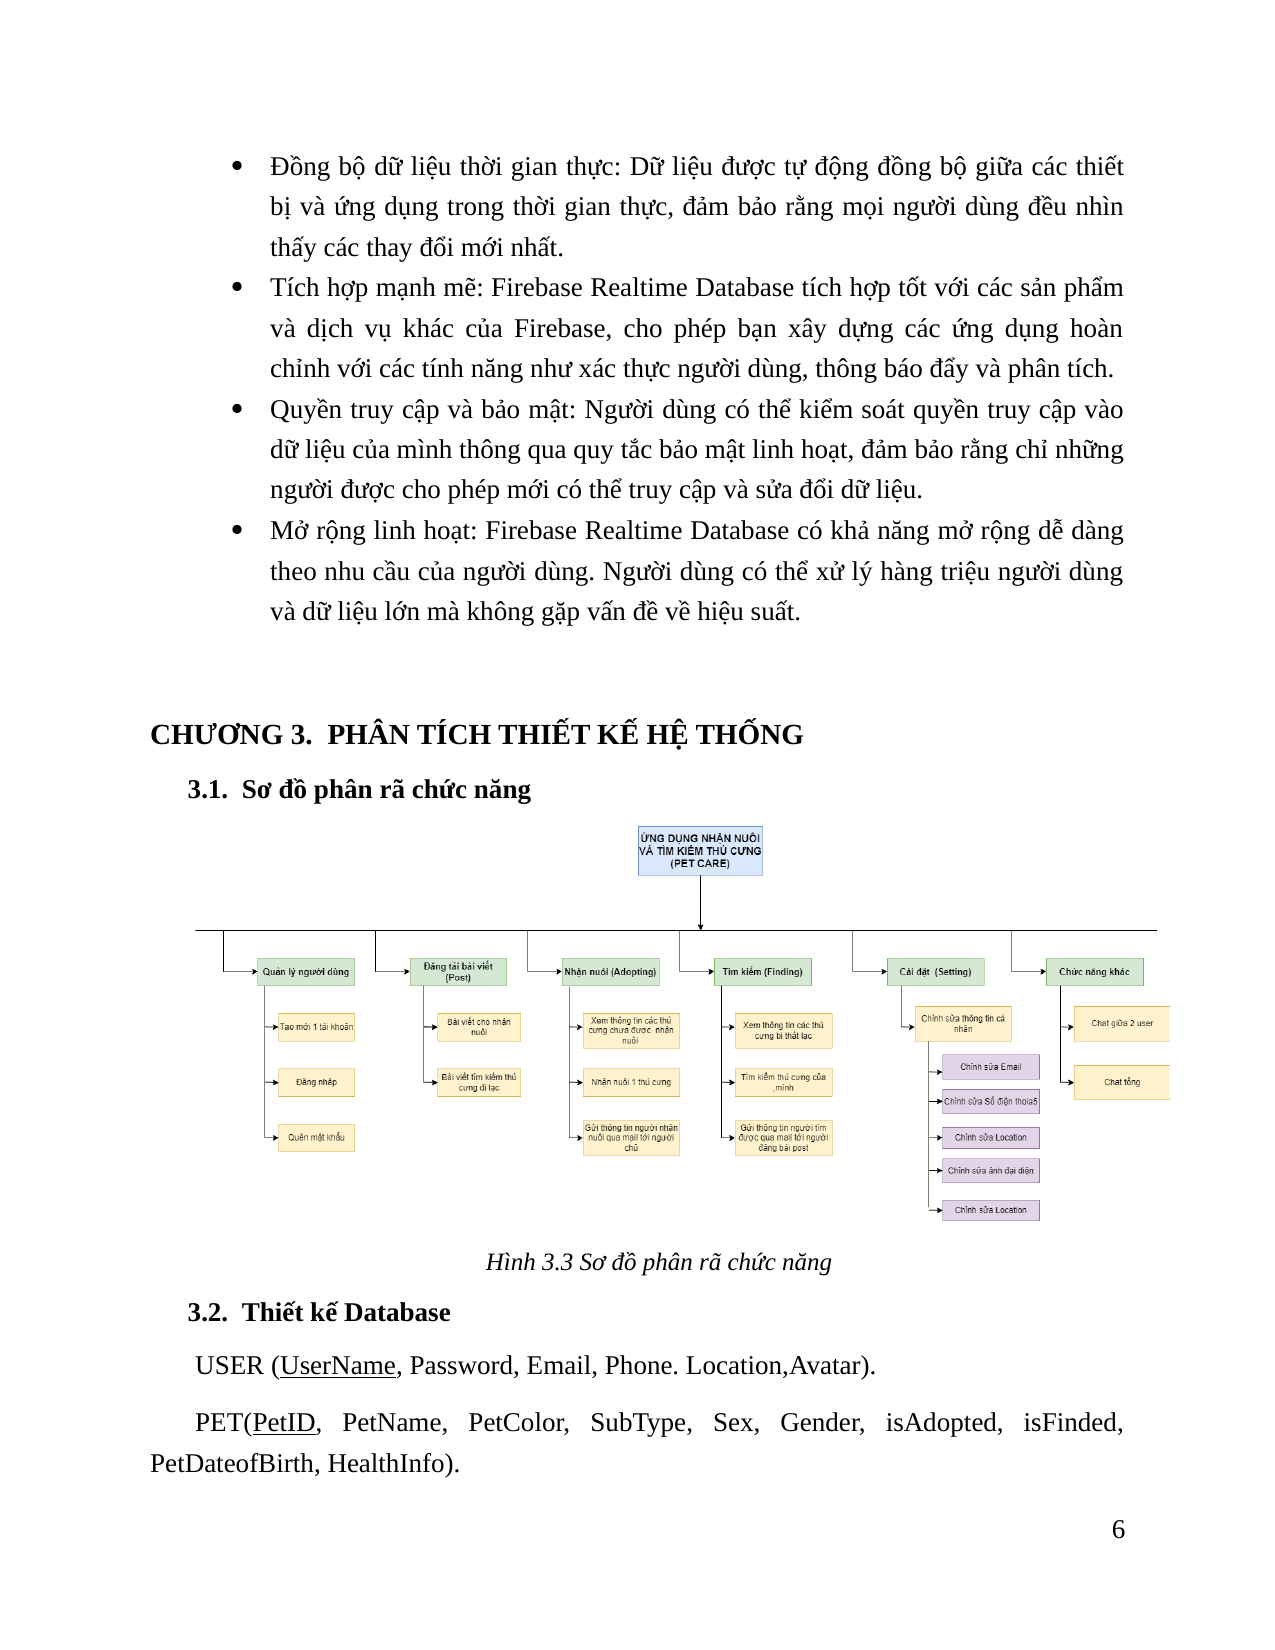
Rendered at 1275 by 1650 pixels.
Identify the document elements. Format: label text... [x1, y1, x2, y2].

text USER (UserName, Password, Email, Phone. Location,Avatar). [150, 1349, 1125, 1381]
list Mở rộng linh hoạt: Firebase Realtime Database có khả năng mở rộng dễ dàng theo nhu cầu của người dùng. Người dùng có thể xử lý hàng triệu người dùng và dữ liệu lớn mà không gặp vấn đề về hiệu suất. [232, 514, 1125, 626]
subtitle Thiết kế Database [187, 1297, 1125, 1328]
picture [195, 826, 1170, 1221]
subtitle PHÂN TÍCH THIẾT KẾ HỆ THỐNG [150, 717, 1125, 751]
list Đồng bộ dữ liệu thời gian thực: Dữ liệu được tự động đồng bộ giữa các thiết bị và ứng dụng trong thời gian thực, đảm bảo rằng mọi người dùng đều nhìn thấy các thay đổi mới nhất. [232, 150, 1125, 262]
subtitle Sơ đồ phân rã chức năng [187, 773, 1125, 805]
text PET(PetID, PetName, PetColor, SubType, Sex, Gender, isAdopted, isFinded, PetDateofBirth, HealthInfo). [150, 1407, 1125, 1478]
list Quyền truy cập và bảo mật: Người dùng có thể kiểm soát quyền truy cập vào dữ liệu của mình thông qua quy tắc bảo mật linh hoạt, đảm bảo rằng chỉ những người được cho phép mới có thể truy cập và sửa đổi dữ liệu. [232, 393, 1125, 505]
list Tích hợp mạnh mẽ: Firebase Realtime Database tích hợp tốt với các sản phẩm và dịch vụ khác của Firebase, cho phép bạn xây dựng các ứng dụng hoàn chỉnh với các tính năng như xác thực người dùng, thông báo đẩy và phân tích. [232, 271, 1125, 383]
